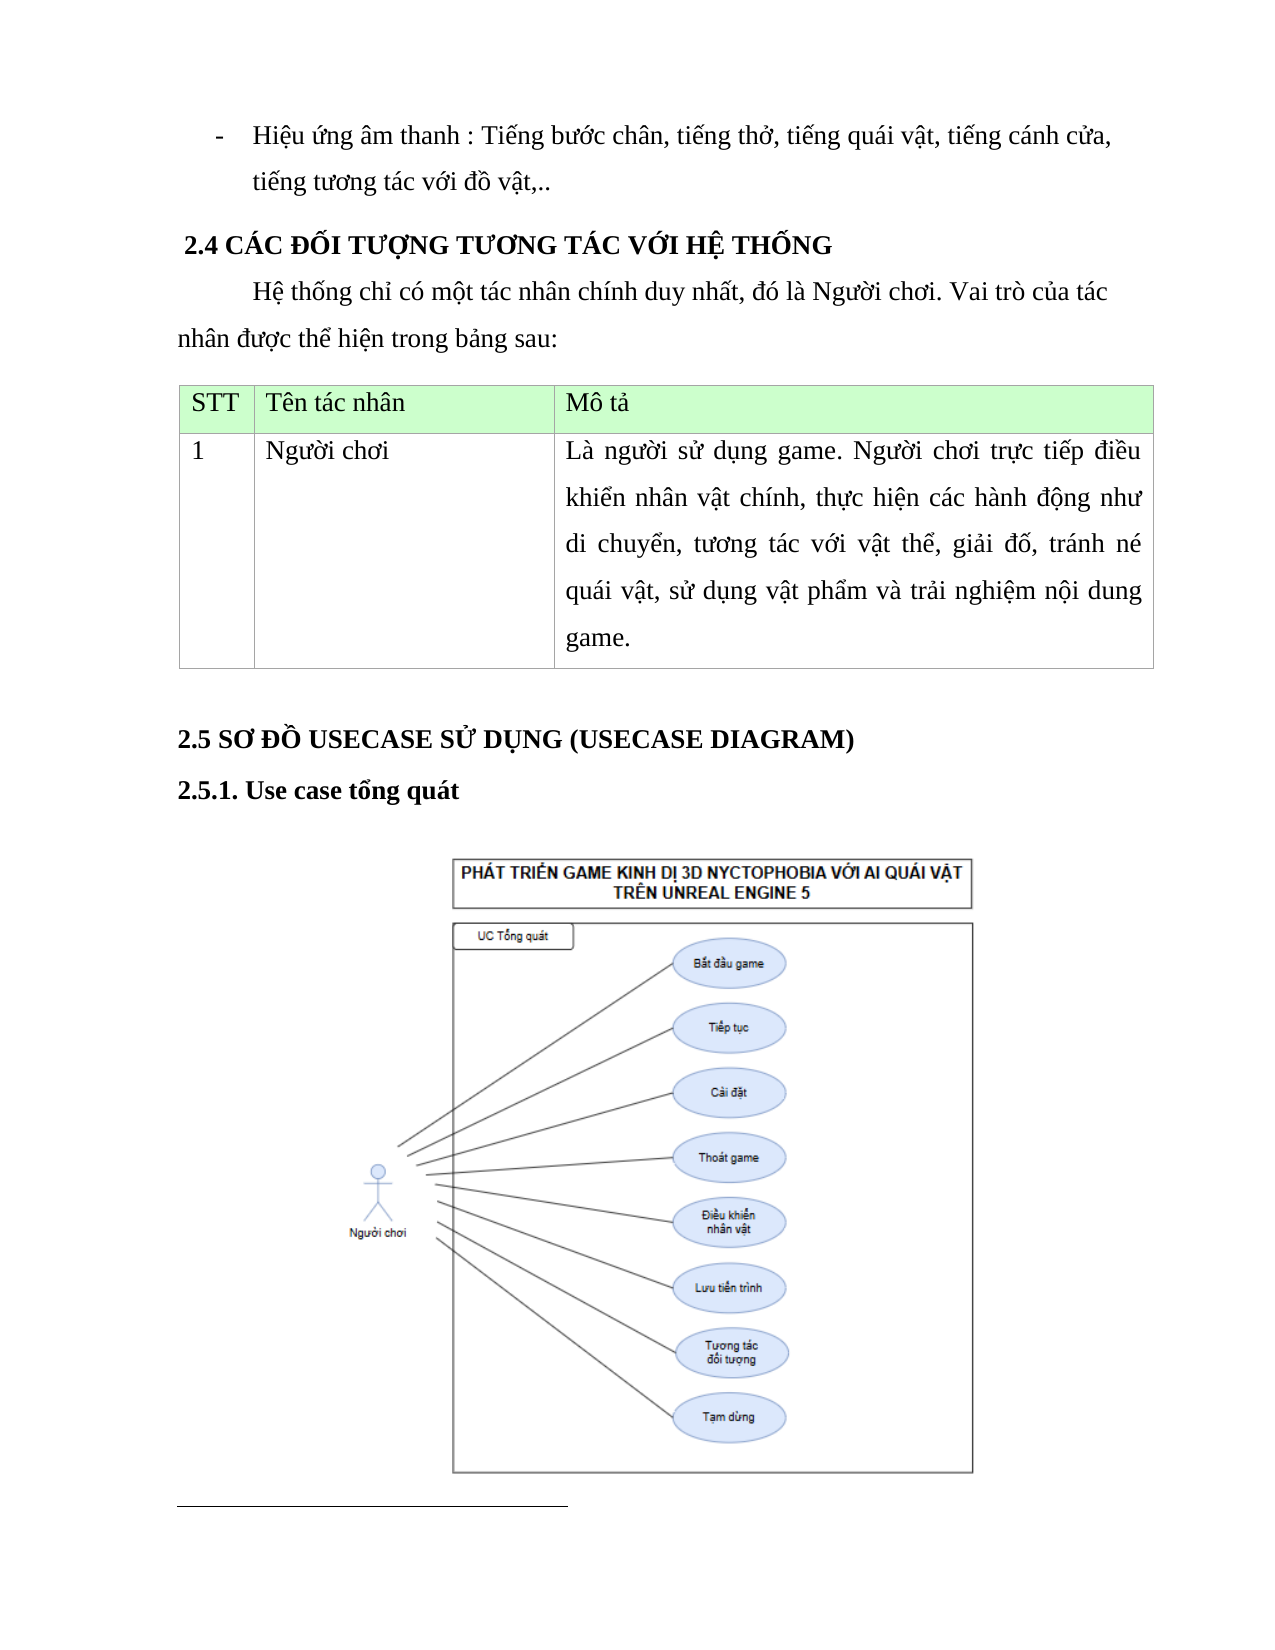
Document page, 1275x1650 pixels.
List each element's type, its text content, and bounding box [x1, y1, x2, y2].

subtitle 2.5.1. Use case tổng quát [177, 774, 1156, 806]
table_header STT [180, 386, 254, 433]
table_cell Người chơi [255, 434, 554, 667]
table_header Mô tả [555, 386, 1153, 433]
table_cell Là người sử dụng game. Người chơi trực tiếp điều khiển nhân vật chính, thực hiện các hành động như di chuyển, tương tác với vật thể, giải đố, tránh né quái vật, sử dụng vật phẩm và trải nghiệm nội dung game. [555, 434, 1153, 667]
table_header Tên tác nhân [255, 386, 554, 433]
list Hiệu ứng âm thanh : Tiếng bước chân, tiếng thở, tiếng quái vật, tiếng cánh cửa, tiếng tương tác với đồ vật,.. [215, 119, 1156, 197]
table_cell 1 [180, 434, 254, 667]
subtitle 2.4 CÁC ĐỐI TƯỢNG TƯƠNG TÁC VỚI HỆ THỐNG [177, 229, 1156, 260]
subtitle 2.5 SƠ ĐỒ USECASE SỬ DỤNG (USECASE DIAGRAM) [177, 723, 1156, 755]
picture [322, 821, 1011, 1505]
text Hệ thống chỉ có một tác nhân chính duy nhất, đó là Người chơi. Vai trò của tác nhân được thể hiện trong bảng sau: [177, 275, 1156, 353]
